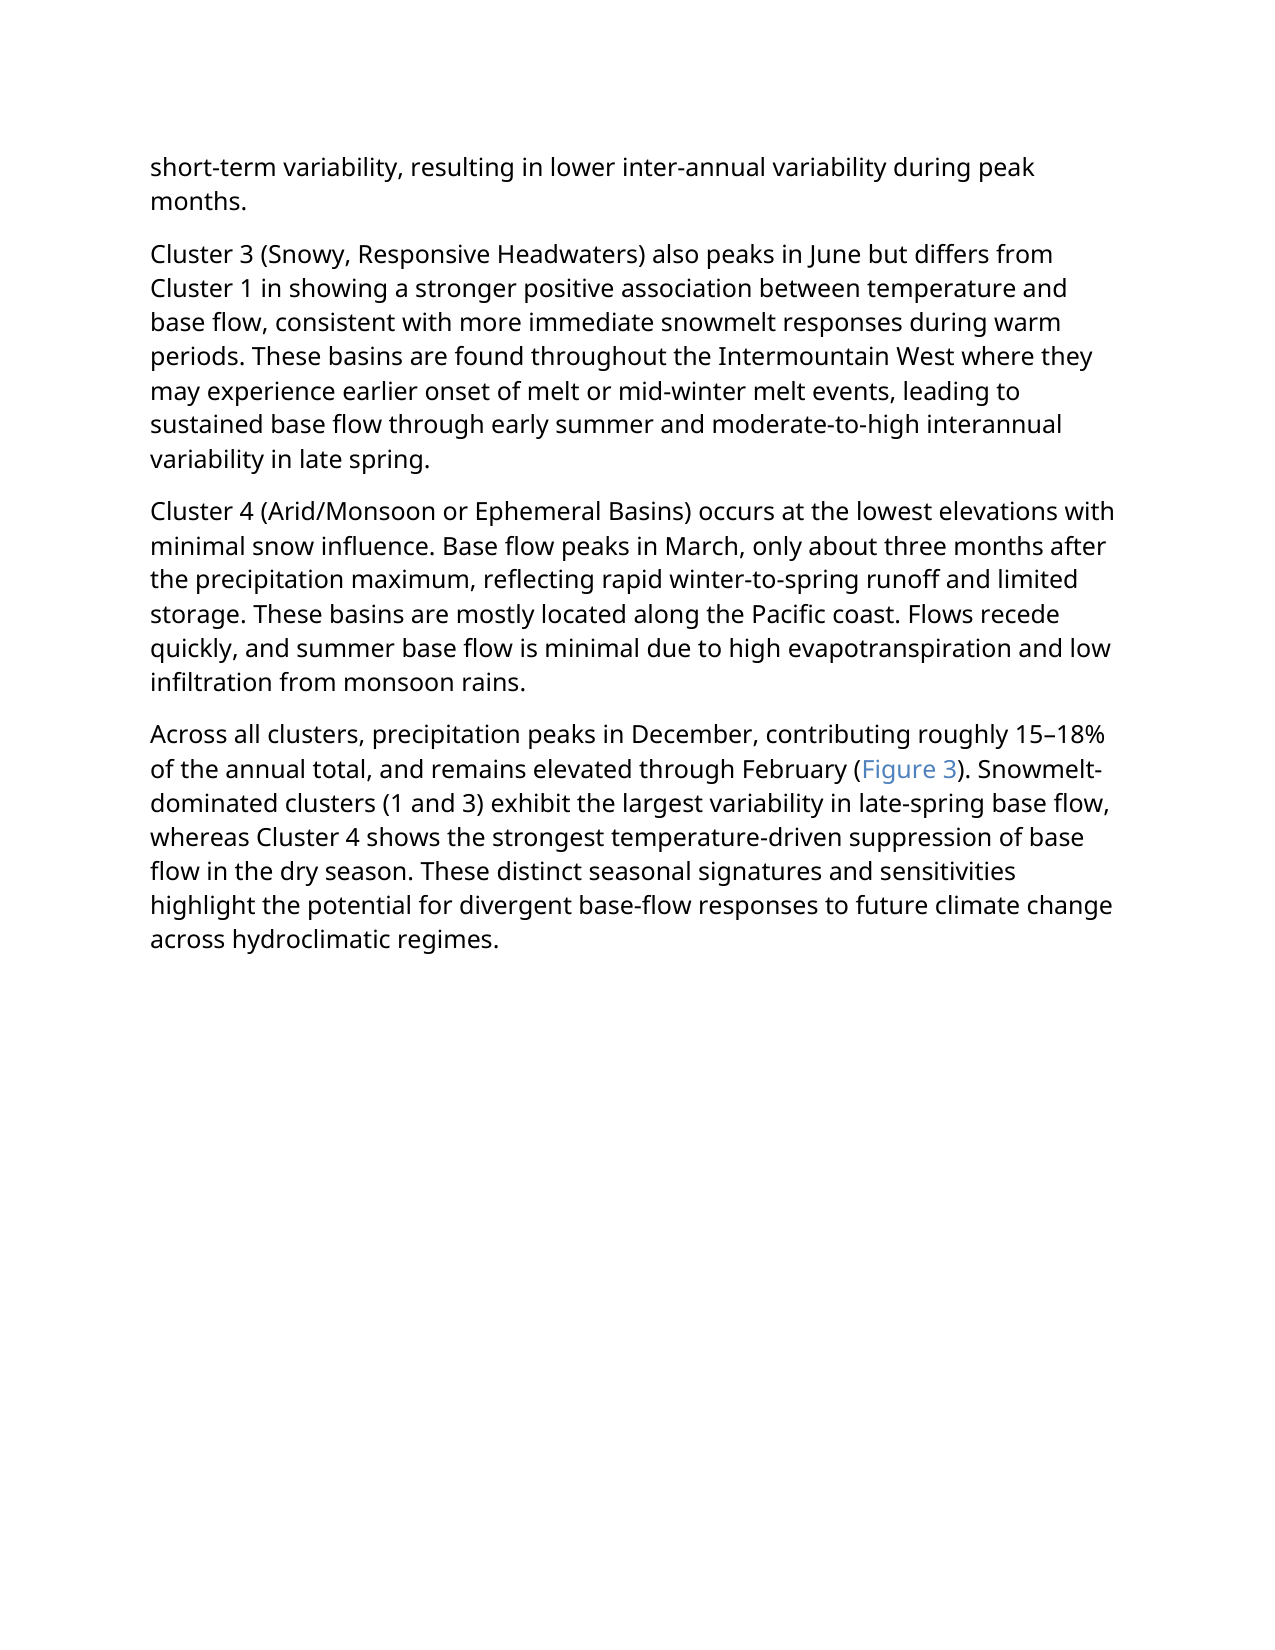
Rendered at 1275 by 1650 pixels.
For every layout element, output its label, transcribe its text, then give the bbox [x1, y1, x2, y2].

text Cluster 3 (Snowy, Responsive Headwaters) also peaks in June but differs from Cluster 1 in showing a stronger positive association between temperature and base flow, consistent with more immediate snowmelt responses during warm periods. These basins are found throughout the Intermountain West where they may experience earlier onset of melt or mid-winter melt events, leading to sustained base flow through early summer and moderate-to-high interannual variability in late spring. [150, 237, 1125, 475]
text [150, 150, 1125, 218]
text Across all clusters, precipitation peaks in December, contributing roughly 15–18% of the annual total, and remains elevated through February (Figure 3). Snowmelt-dominated clusters (1 and 3) exhibit the largest variability in late-spring base flow, whereas Cluster 4 shows the strongest temperature-driven suppression of base flow in the dry season. These distinct seasonal signatures and sensitivities highlight the potential for divergent base-flow responses to future climate change across hydroclimatic regimes. [150, 717, 1125, 956]
text Cluster 4 (Arid/Monsoon or Ephemeral Basins) occurs at the lowest elevations with minimal snow influence. Base flow peaks in March, only about three months after the precipitation maximum, reflecting rapid winter-to-spring runoff and limited storage. These basins are mostly located along the Pacific coast. Flows recede quickly, and summer base flow is minimal due to high evapotranspiration and low infiltration from monsoon rains. [150, 494, 1125, 698]
